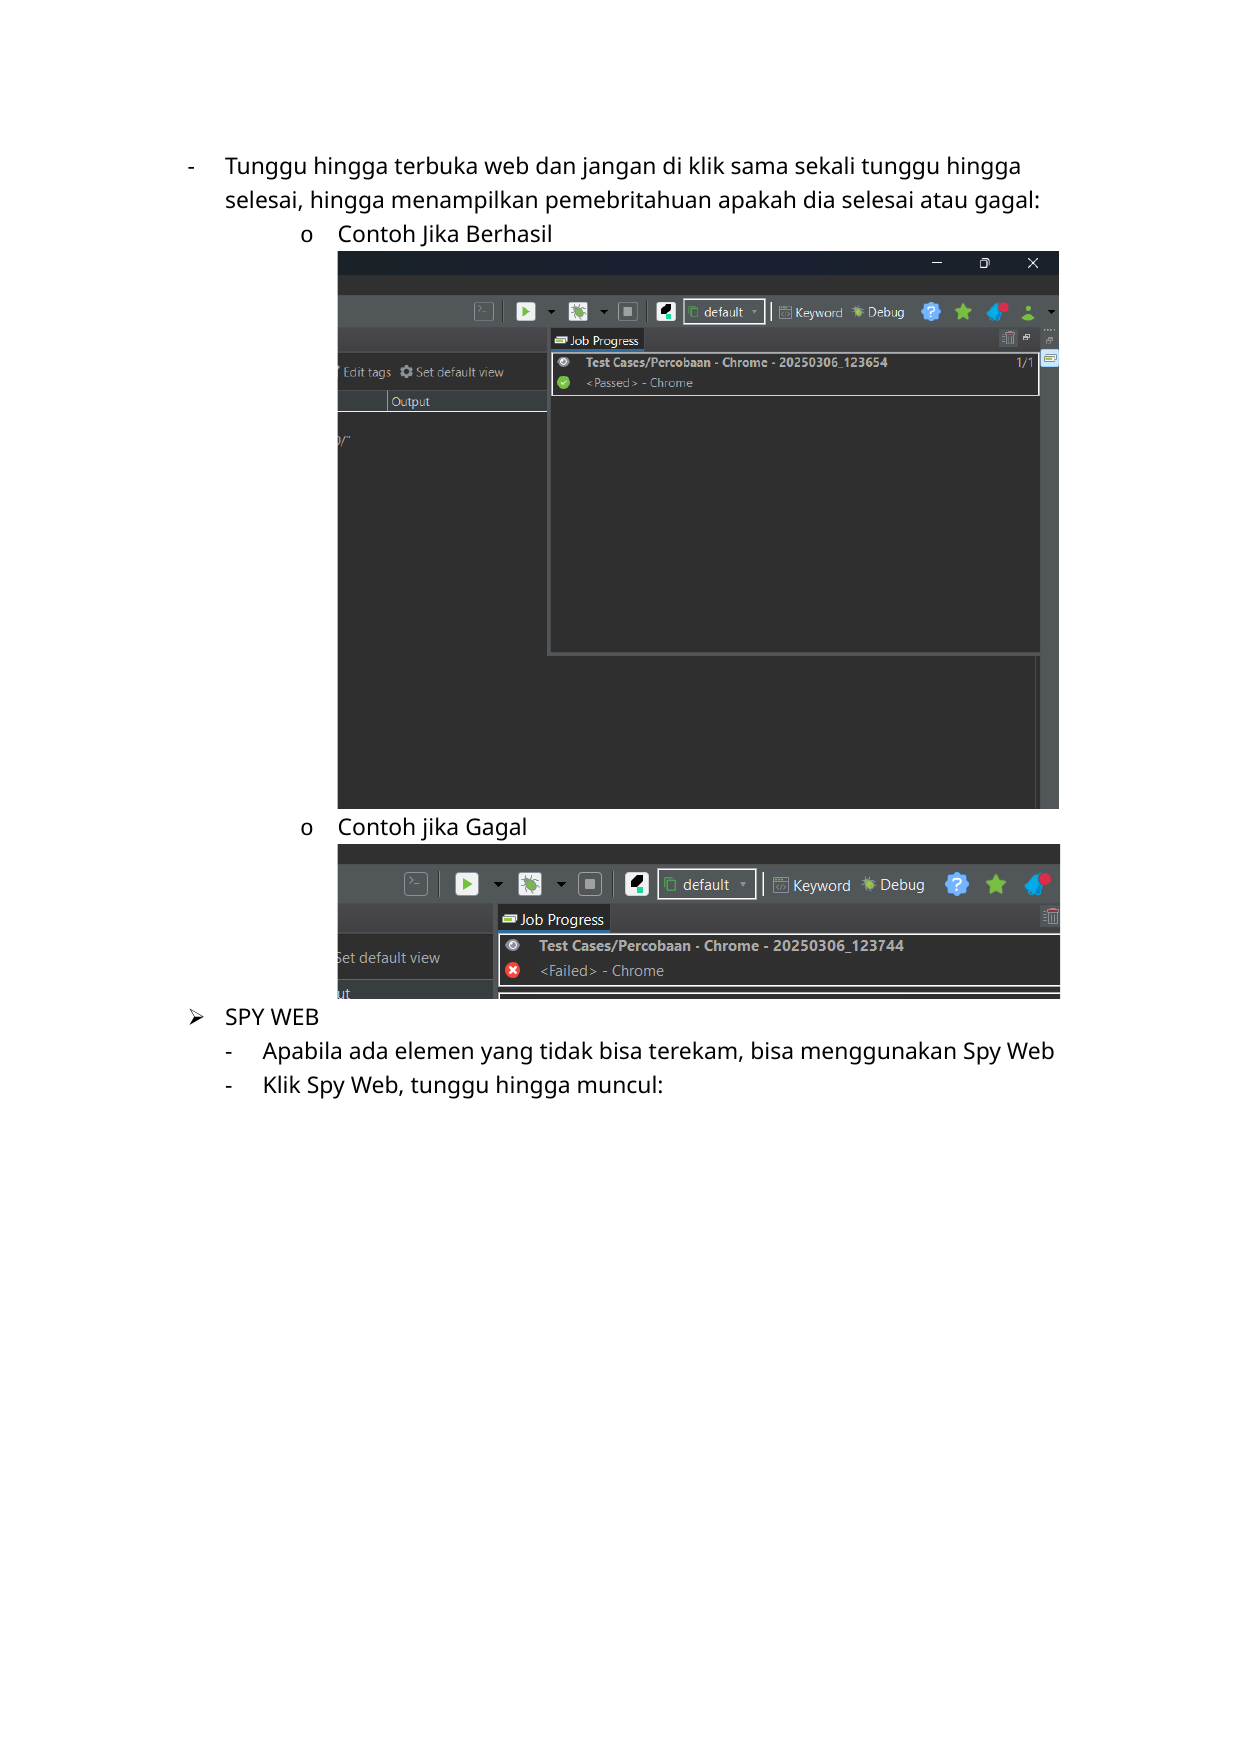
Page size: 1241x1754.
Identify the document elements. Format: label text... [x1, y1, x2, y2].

picture [337, 844, 1060, 999]
list Tunggu hingga terbuka web dan jangan di klik sama sekali tunggu hingga selesai, hingga menampilkan pemebritahuan apakah dia selesai atau gagal: [187, 150, 1090, 215]
list Contoh jika Gagal [300, 811, 1090, 842]
list Klik Spy Web, tunggu hingga muncul: [225, 1069, 1090, 1100]
list SPY WEB [187, 1001, 1090, 1032]
list Contoh Jika Berhasil [300, 217, 1090, 249]
list Apabila ada elemen yang tidak bisa terekam, bisa menggunakan Spy Web [225, 1035, 1090, 1066]
picture [337, 251, 1059, 809]
